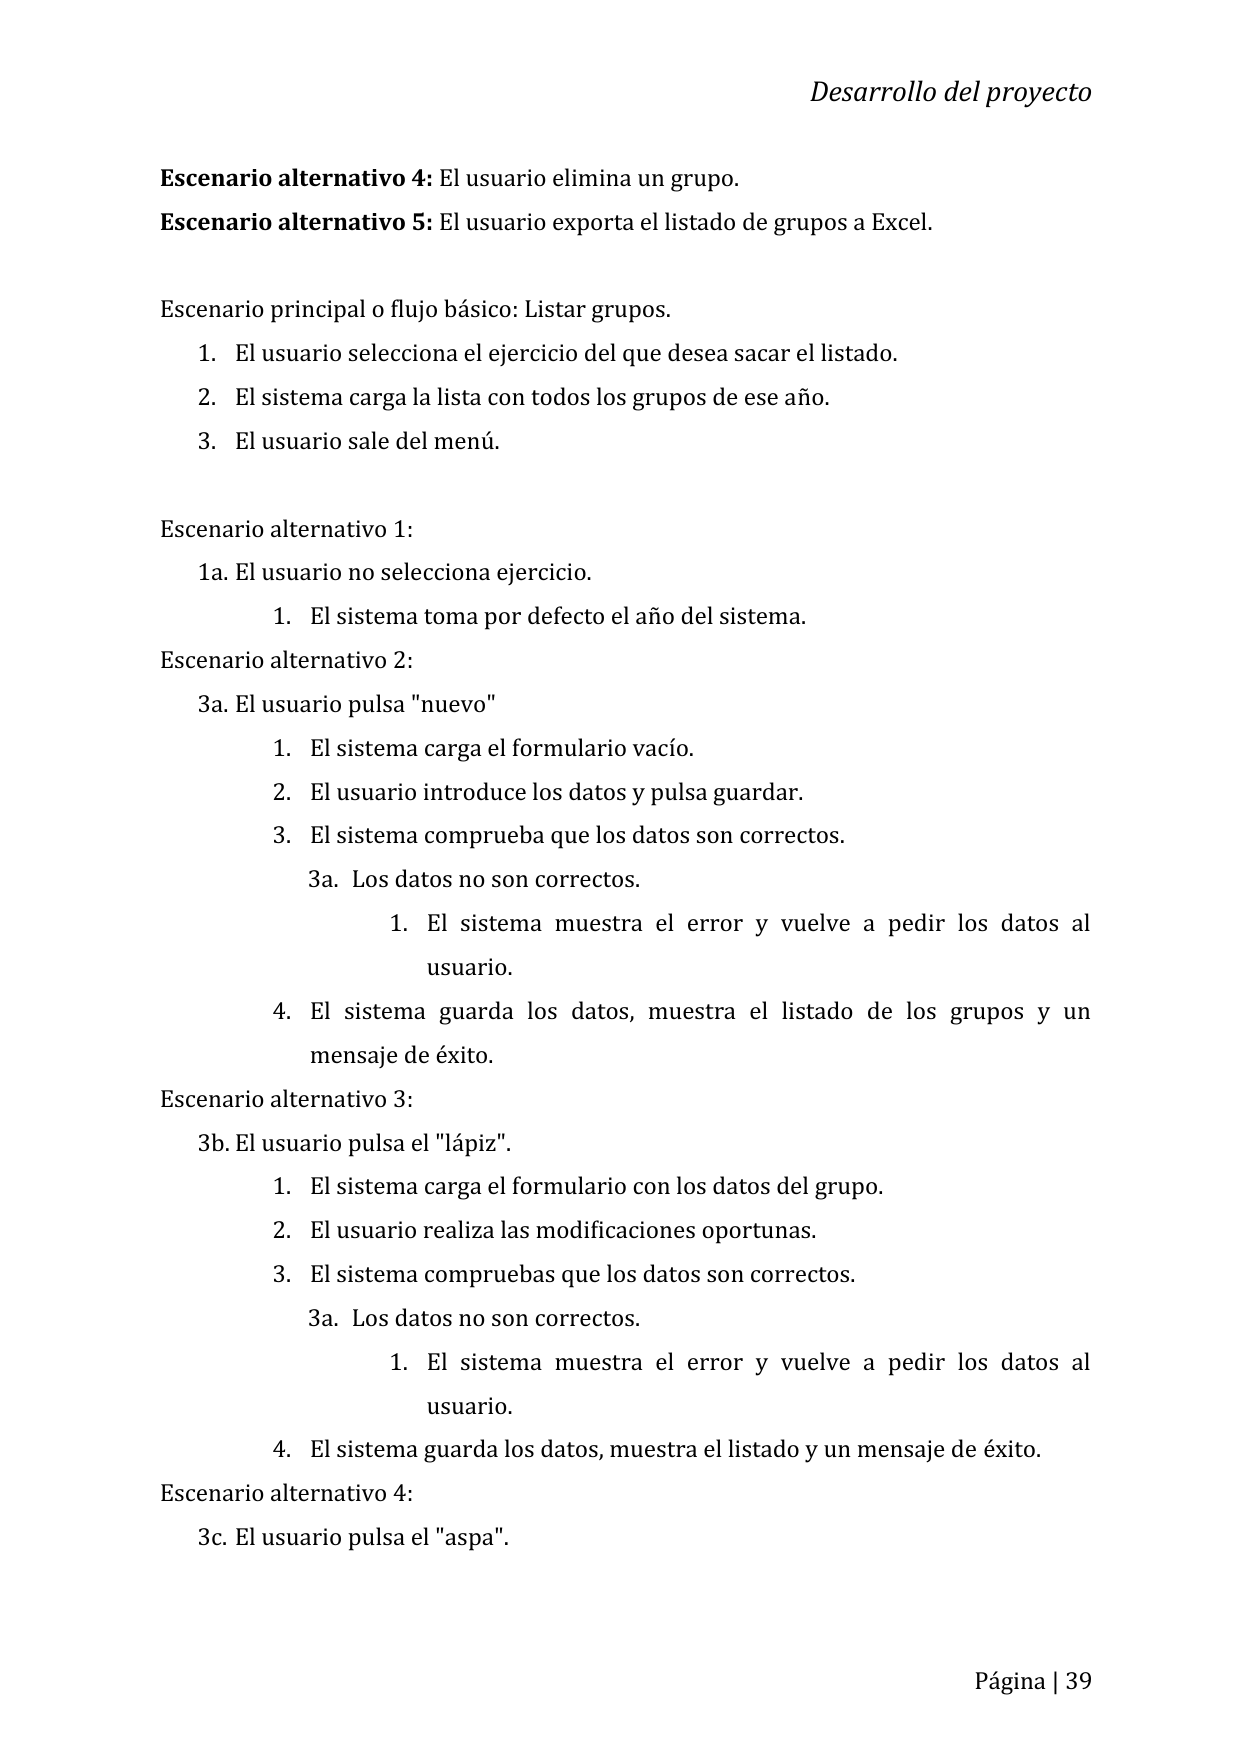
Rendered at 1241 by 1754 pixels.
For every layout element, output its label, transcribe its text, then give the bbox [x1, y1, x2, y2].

text Escenario alternativo 5: El usuario exporta el listado de grupos a Excel. [159, 206, 1092, 236]
list El usuario sale del menú. [197, 426, 1092, 455]
text Escenario alternativo 4: El usuario elimina un grupo. [159, 162, 1092, 192]
list El usuario selecciona el ejercicio del que desea sacar el listado. [197, 338, 1092, 367]
text Escenario alternativo 3: [159, 1083, 1092, 1113]
text Escenario alternativo 4: [159, 1478, 1092, 1507]
list Los datos no son correctos. [307, 864, 1092, 893]
list Los datos no son correctos. [307, 1303, 1092, 1332]
list El sistema compruebas que los datos son correctos. [272, 1259, 1092, 1288]
text Escenario principal o flujo básico: Listar grupos. [159, 294, 1092, 323]
list El sistema guarda los datos, muestra el listado de los grupos y un mensaje de éxito. [272, 996, 1092, 1069]
text Escenario alternativo 1: [159, 513, 1092, 542]
text Escenario alternativo 2: [159, 645, 1092, 674]
list El sistema guarda los datos, muestra el listado y un mensaje de éxito. [272, 1434, 1092, 1463]
list El usuario no selecciona ejercicio. [197, 557, 1092, 586]
list El usuario pulsa el "aspa". [197, 1522, 1092, 1551]
list El sistema carga el formulario vacío. [272, 732, 1092, 762]
list El sistema muestra el error y vuelve a pedir los datos al usuario. [389, 908, 1092, 981]
list El usuario introduce los datos y pulsa guardar. [272, 776, 1092, 806]
list El usuario realiza las modificaciones oportunas. [272, 1215, 1092, 1244]
list El sistema comprueba que los datos son correctos. [272, 820, 1092, 849]
list El sistema carga la lista con todos los grupos de ese año. [197, 382, 1092, 411]
list El sistema muestra el error y vuelve a pedir los datos al usuario. [389, 1346, 1092, 1419]
list El sistema toma por defecto el año del sistema. [272, 601, 1092, 630]
list El sistema carga el formulario con los datos del grupo. [272, 1171, 1092, 1200]
list El usuario pulsa "nuevo" [197, 689, 1092, 718]
list El usuario pulsa el "lápiz". [197, 1127, 1092, 1156]
